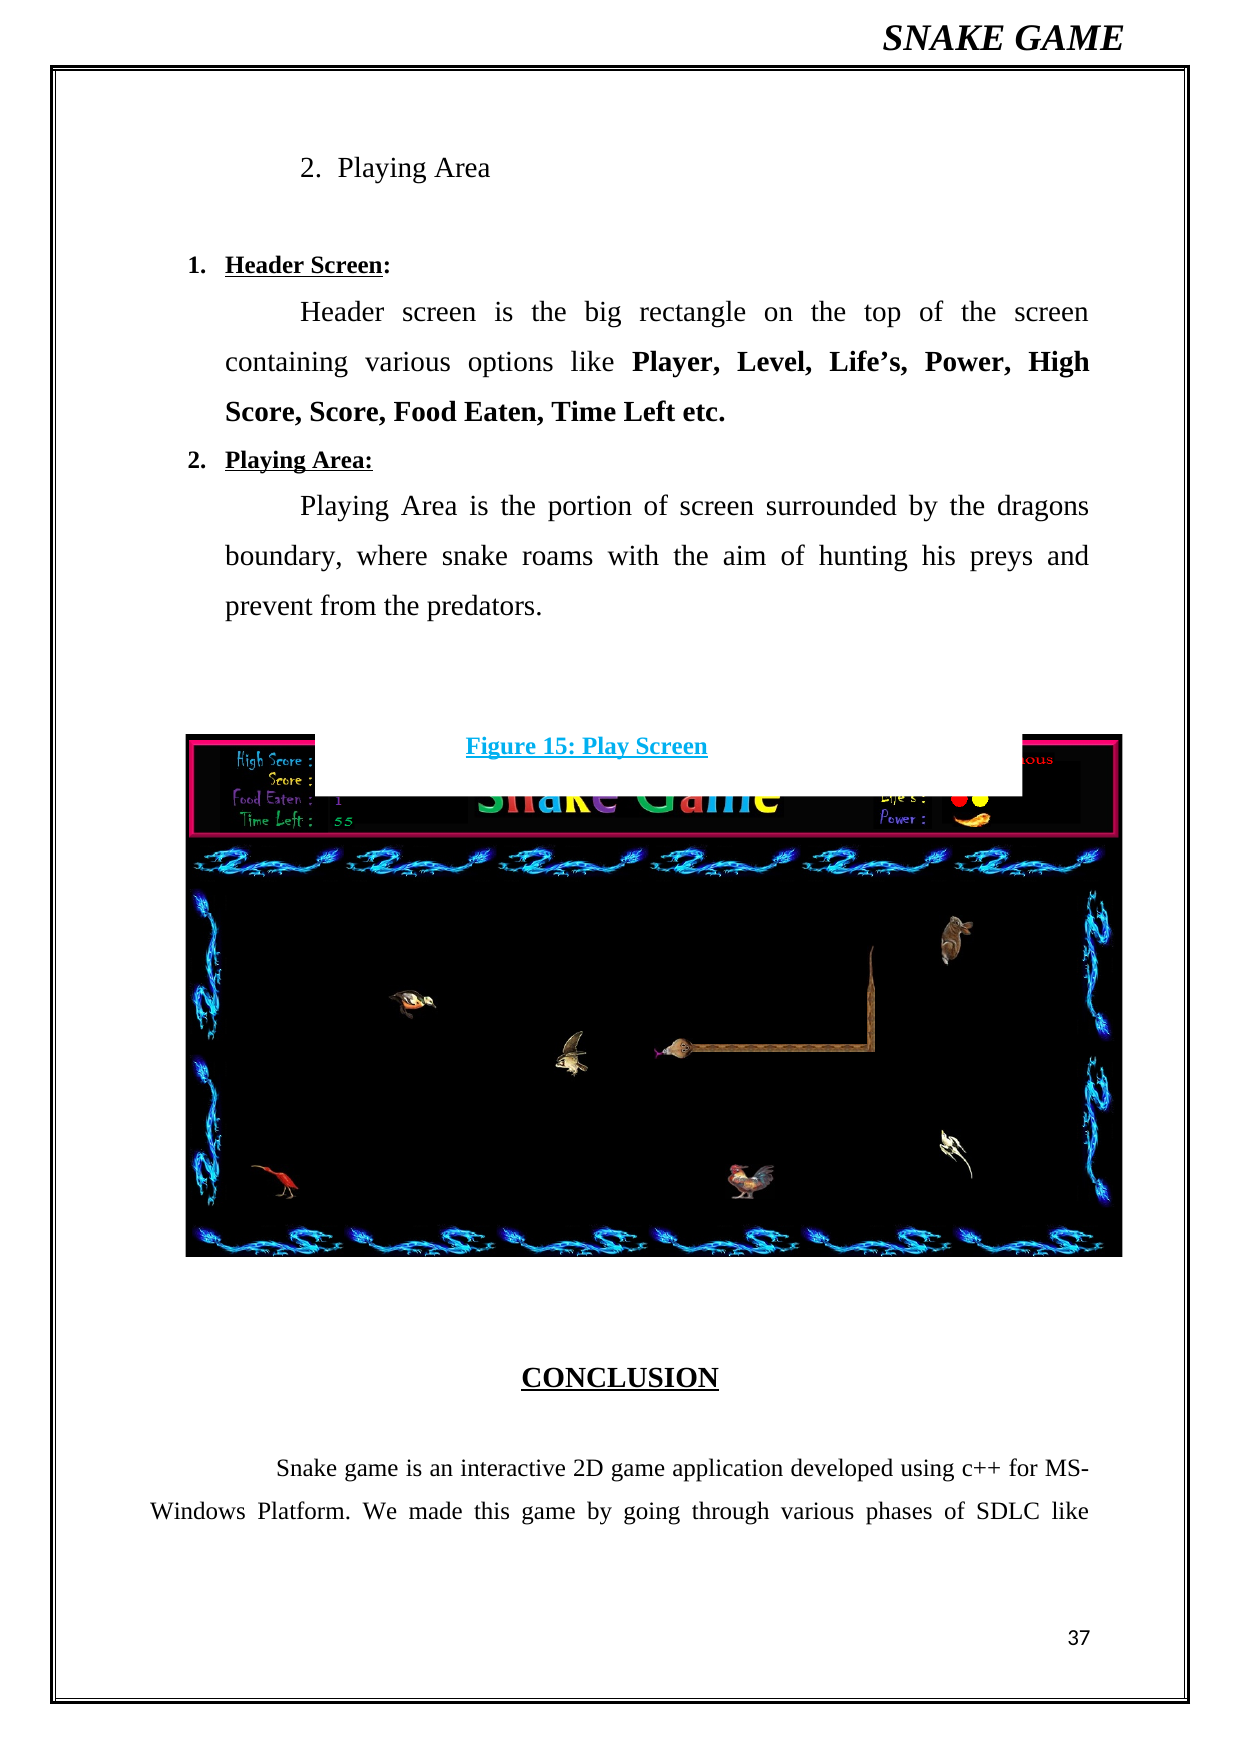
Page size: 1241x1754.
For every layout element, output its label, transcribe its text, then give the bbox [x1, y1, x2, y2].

text Header screen is the big rectangle on the top of the screen containing various options like Player, Level, Life’s, Power, High Score, Score, Food Eaten, Time Left etc. [225, 294, 1090, 428]
list Playing Area: [187, 445, 1090, 473]
list Header Screen: [187, 251, 1090, 279]
picture [185, 734, 1122, 1256]
text Playing Area is the portion of screen surrounded by the dragons boundary, where snake roams with the aim of hunting his preys and prevent from the predators. [225, 488, 1090, 622]
list Playing Area [300, 150, 1090, 183]
text CONCLUSION [150, 1360, 1090, 1393]
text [150, 1453, 1090, 1525]
